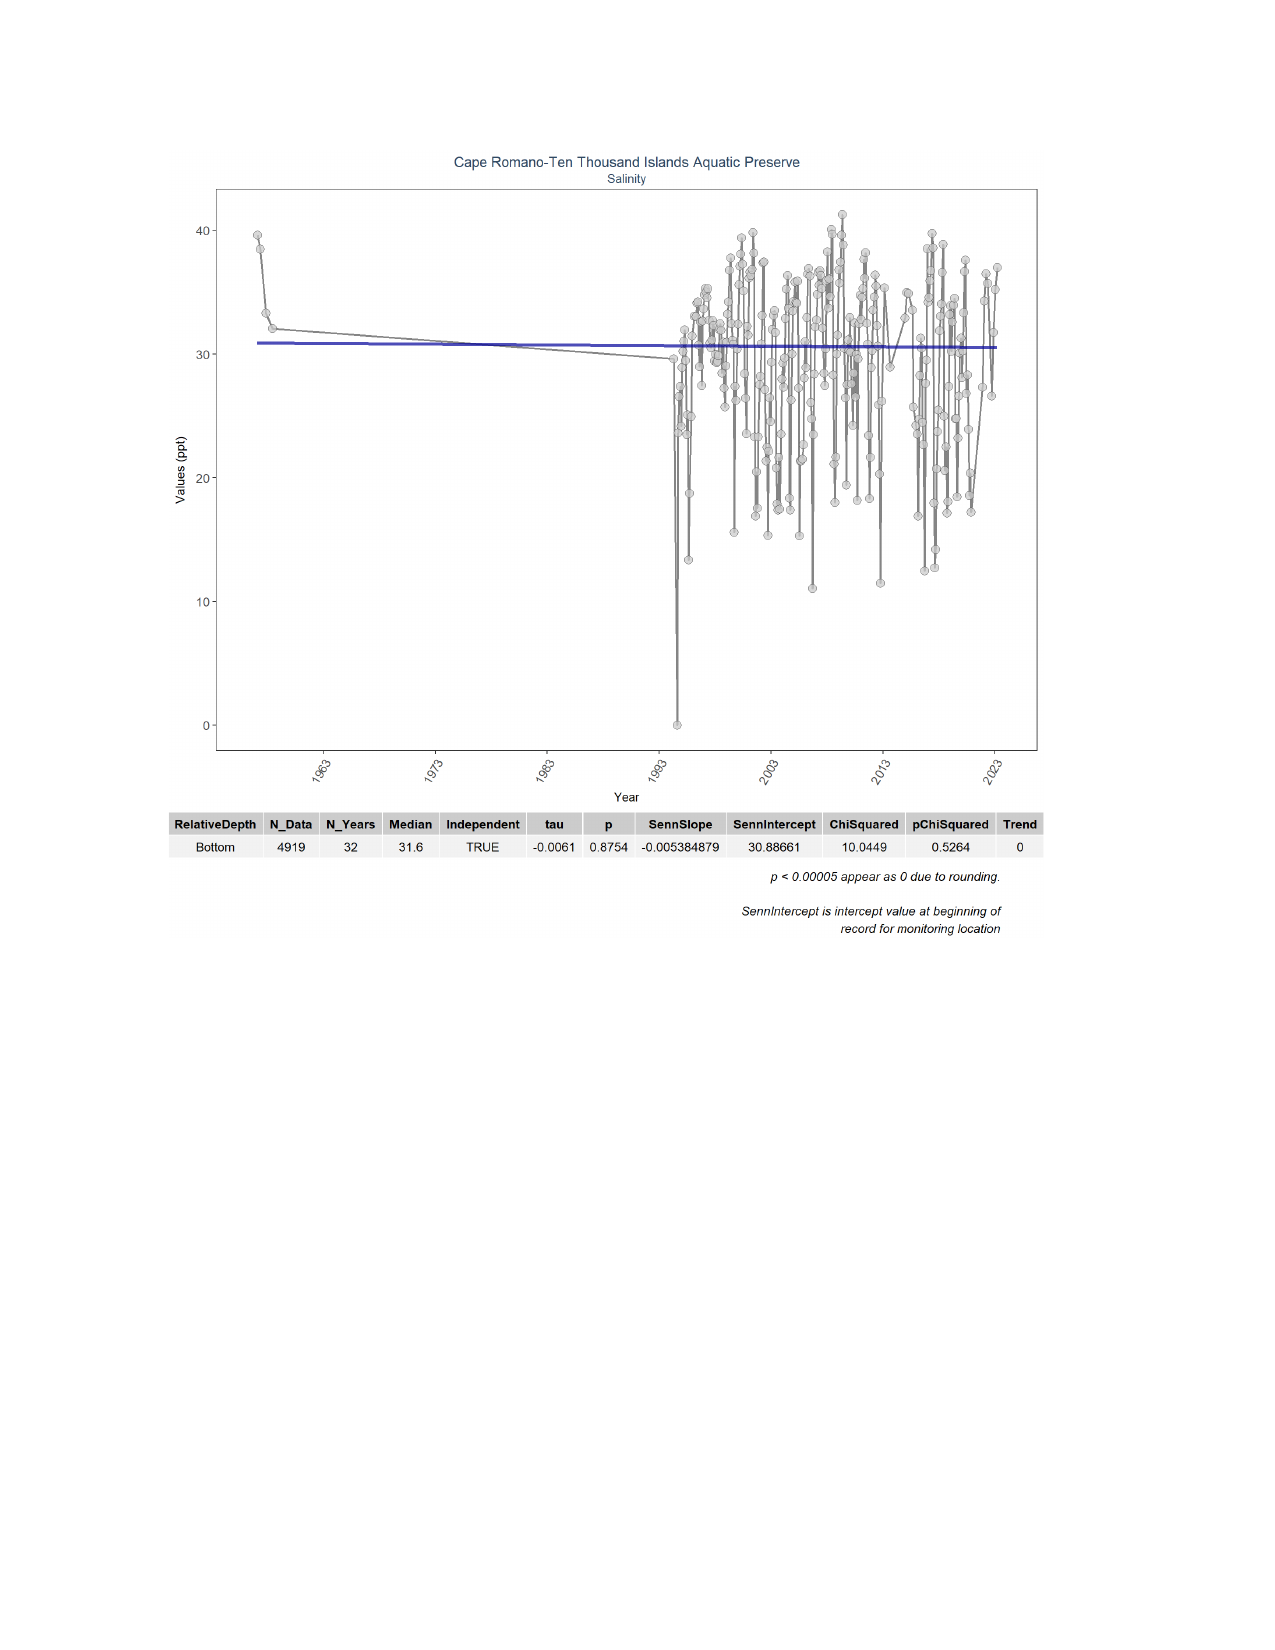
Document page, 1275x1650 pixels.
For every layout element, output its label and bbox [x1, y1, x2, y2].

picture [168, 150, 1044, 938]
